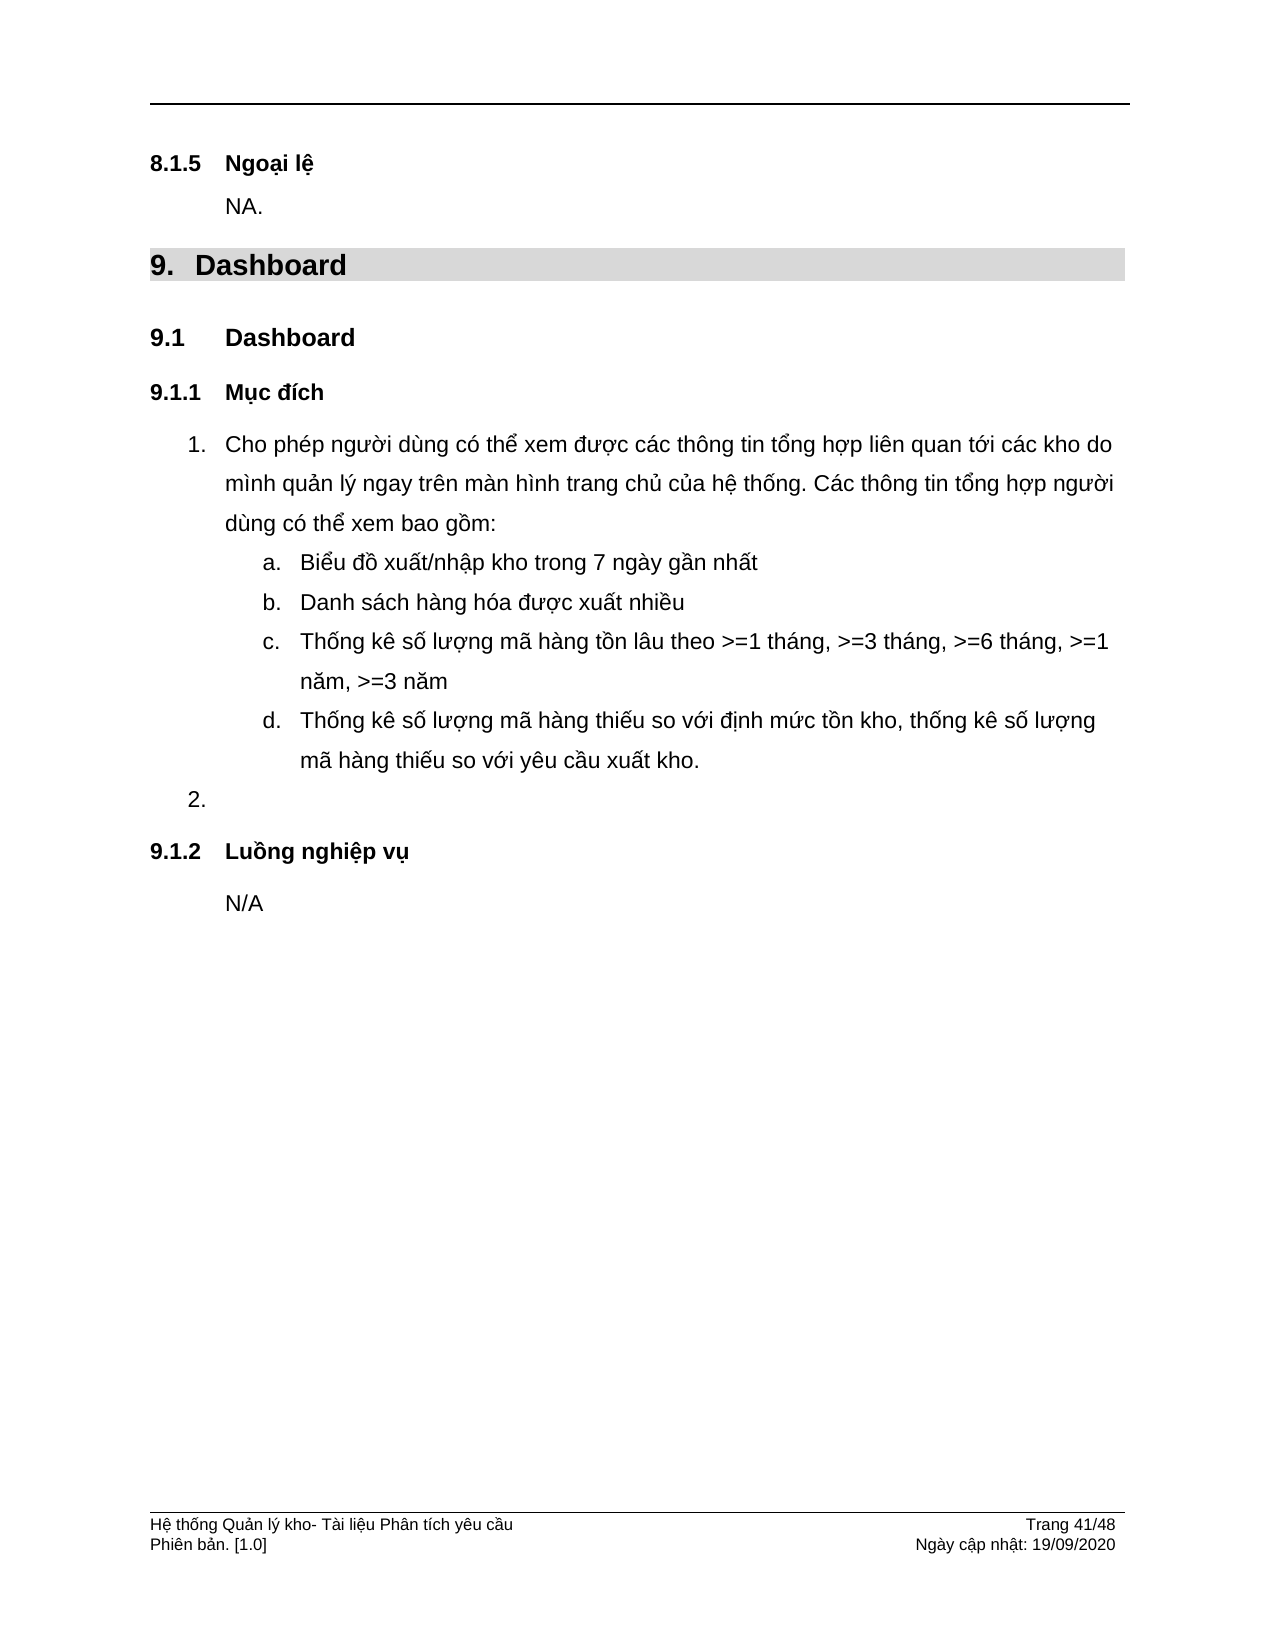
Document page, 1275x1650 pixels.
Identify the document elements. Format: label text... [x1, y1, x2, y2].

list Cho phép người dùng có thể xem được các thông tin tổng hợp liên quan tới các kho do mình quản lý ngay trên màn hình trang chủ của hệ thống. Các thông tin tổng hợp người dùng có thể xem bao gồm: [187, 431, 1125, 536]
subtitle Dashboard [150, 323, 1125, 352]
subtitle Dashboard [150, 248, 1125, 281]
list Biểu đồ xuất/nhập kho trong 7 ngày gần nhất [262, 549, 1125, 576]
subtitle Ngoại lệ [150, 150, 1125, 176]
subtitle Mục đích [150, 379, 1125, 405]
list Thống kê số lượng mã hàng thiếu so với định mức tồn kho, thống kê số lượng mã hàng thiếu so với yêu cầu xuất kho. [262, 707, 1125, 773]
text N/A [150, 890, 1125, 916]
list Thống kê số lượng mã hàng tồn lâu theo >=1 tháng, >=3 tháng, >=6 tháng, >=1 năm, >=3 năm [262, 628, 1125, 694]
list Danh sách hàng hóa được xuất nhiều [262, 589, 1125, 615]
subtitle Luồng nghiệp vụ [150, 838, 1125, 864]
text NA. [150, 193, 1125, 219]
